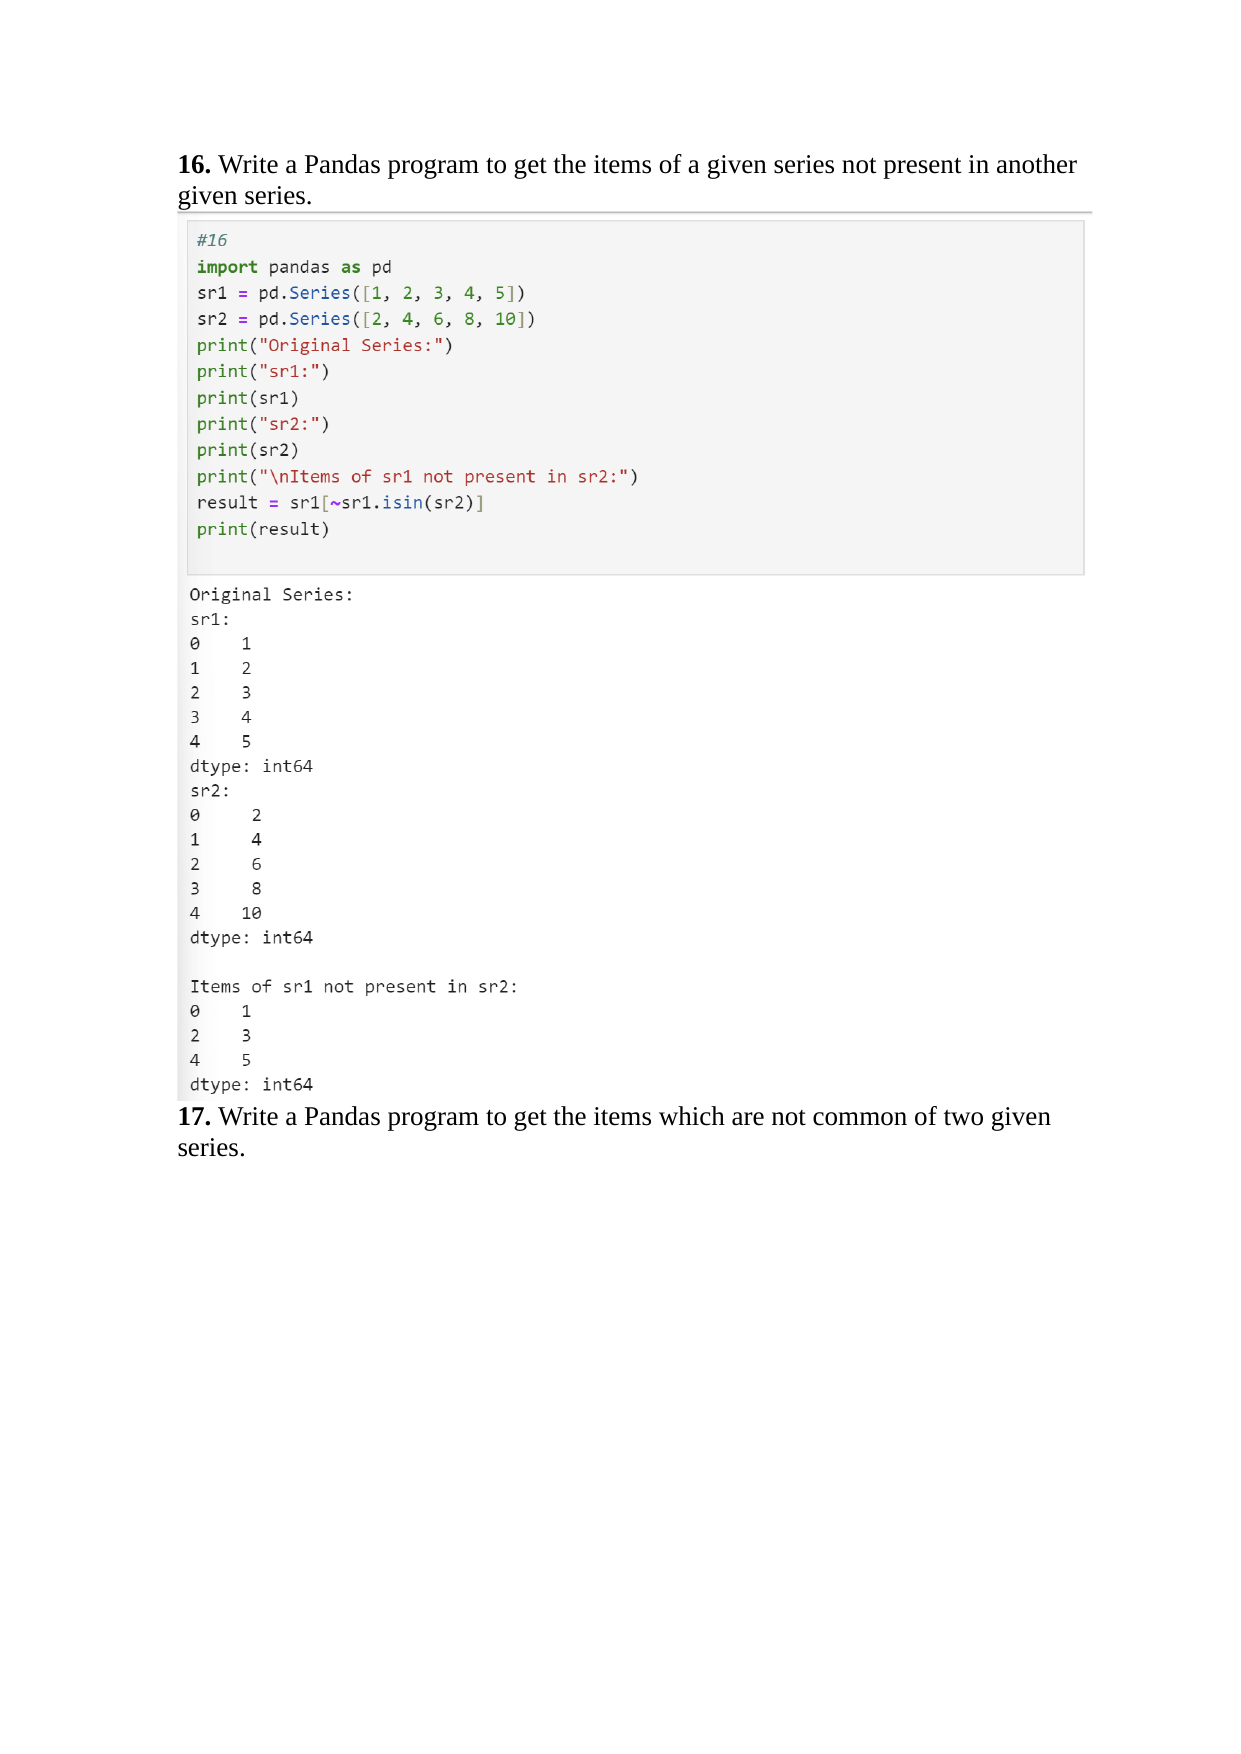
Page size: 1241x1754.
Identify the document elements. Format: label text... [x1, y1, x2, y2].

picture [177, 210, 1093, 1101]
text 16. Write a Pandas program to get the items of a given series not present in another given series. [177, 148, 1092, 210]
text 17. Write a Pandas program to get the items which are not common of two given series. [177, 1101, 1092, 1162]
